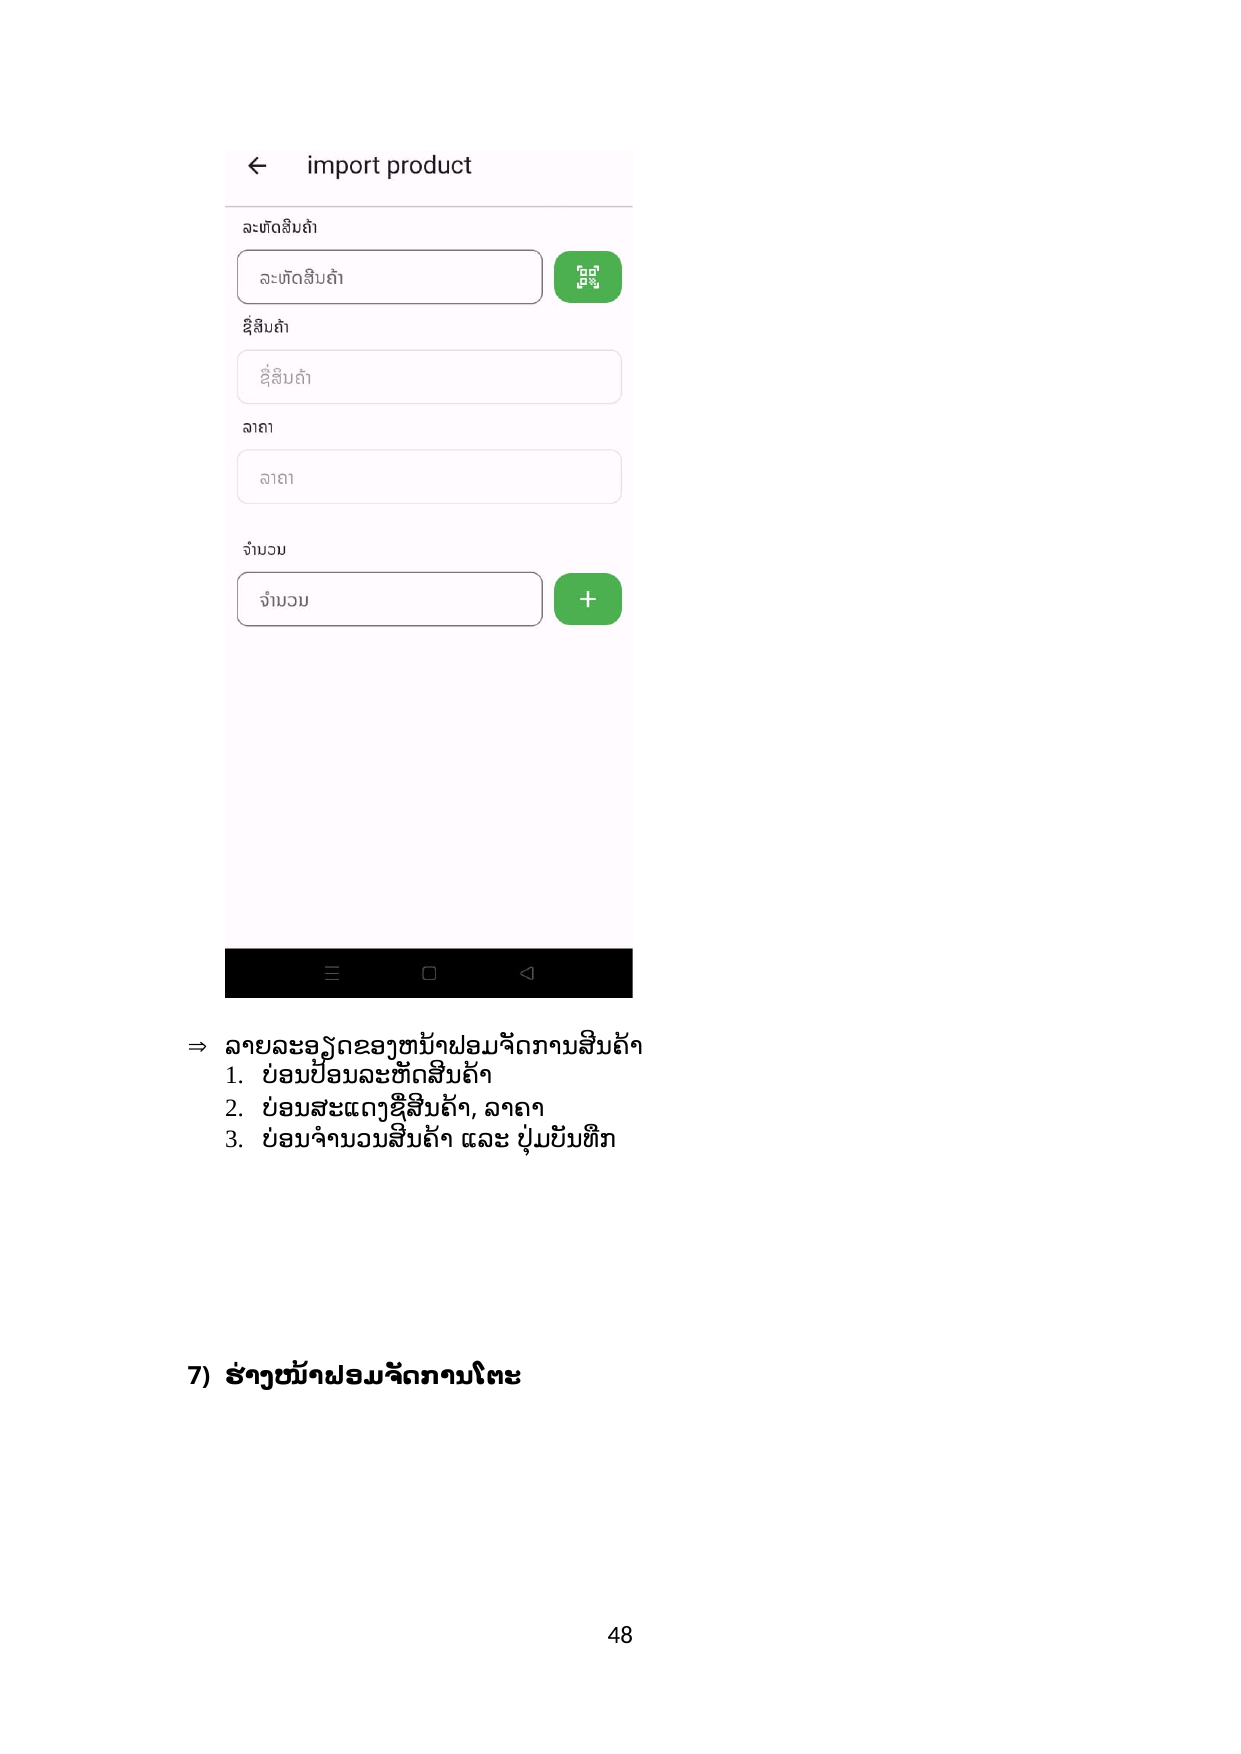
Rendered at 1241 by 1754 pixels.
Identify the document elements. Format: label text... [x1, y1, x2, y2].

list ບ່ອນສະແດງຊື່ສີນຄ້າ, ລາຄາ [225, 1090, 1090, 1124]
list ລາຍລະອຽດຂອງຫນ້າຟອມຈັດການສີນຄ້າ [187, 1031, 1090, 1061]
list ຮ່າງໜ້າຟອມຈັດການໂຕະ [187, 1357, 1090, 1392]
list ບ່ອນຈໍານວນສີນຄ້າ ແລະ ປຸ່ມບັນທືກ [225, 1124, 1090, 1153]
picture [225, 150, 633, 998]
list ບ່ອນປ້ອນລະຫັດສີນຄ້າ [225, 1061, 1090, 1090]
